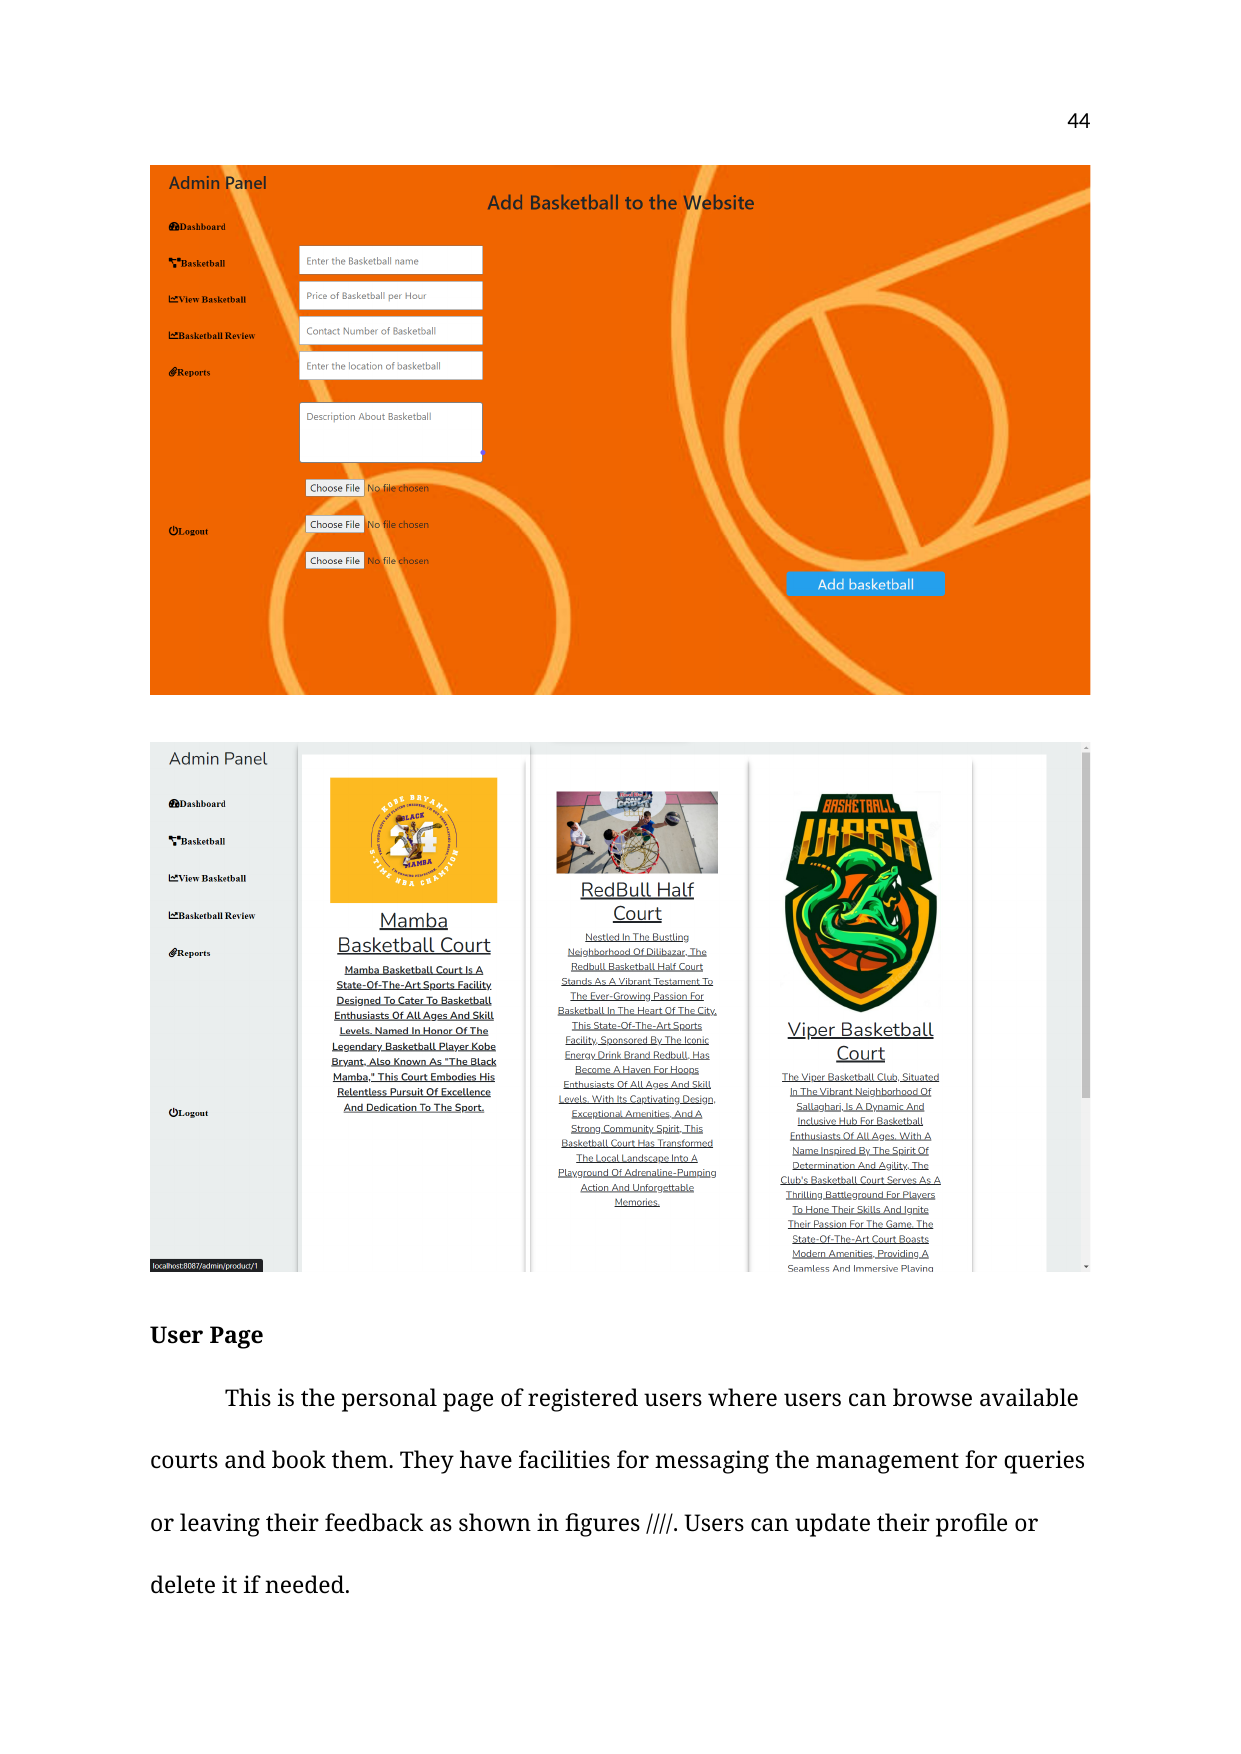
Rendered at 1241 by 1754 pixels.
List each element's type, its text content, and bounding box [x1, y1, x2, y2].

picture [150, 165, 1091, 695]
picture [150, 742, 1091, 1272]
text This is the personal page of registered users where users can browse available courts and book them. They have facilities for messaging the management for queries or leaving their feedback as shown in figures ////. Users can update their profile or delete it if needed. [150, 1382, 1090, 1601]
subtitle User Page [150, 1319, 1090, 1351]
